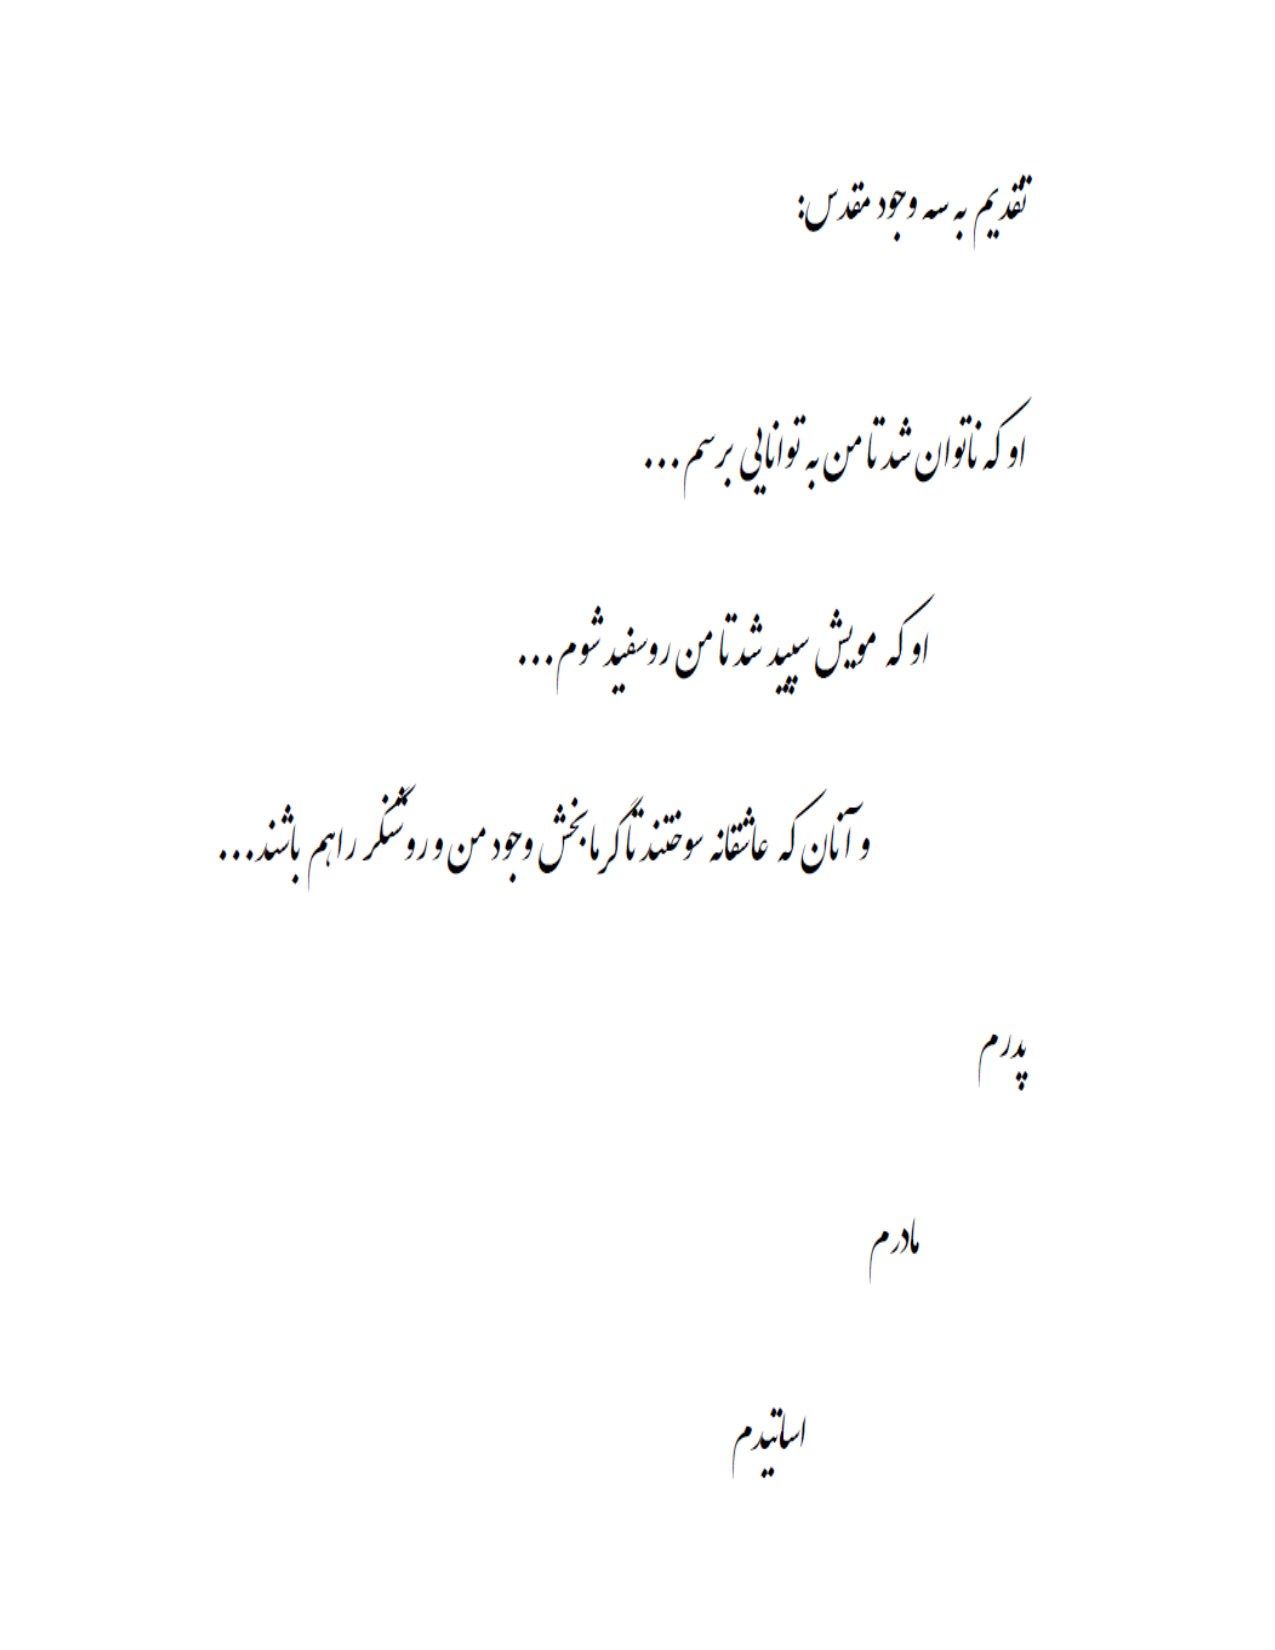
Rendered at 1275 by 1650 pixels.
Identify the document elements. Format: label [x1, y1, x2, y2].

picture [158, 150, 1116, 1500]
